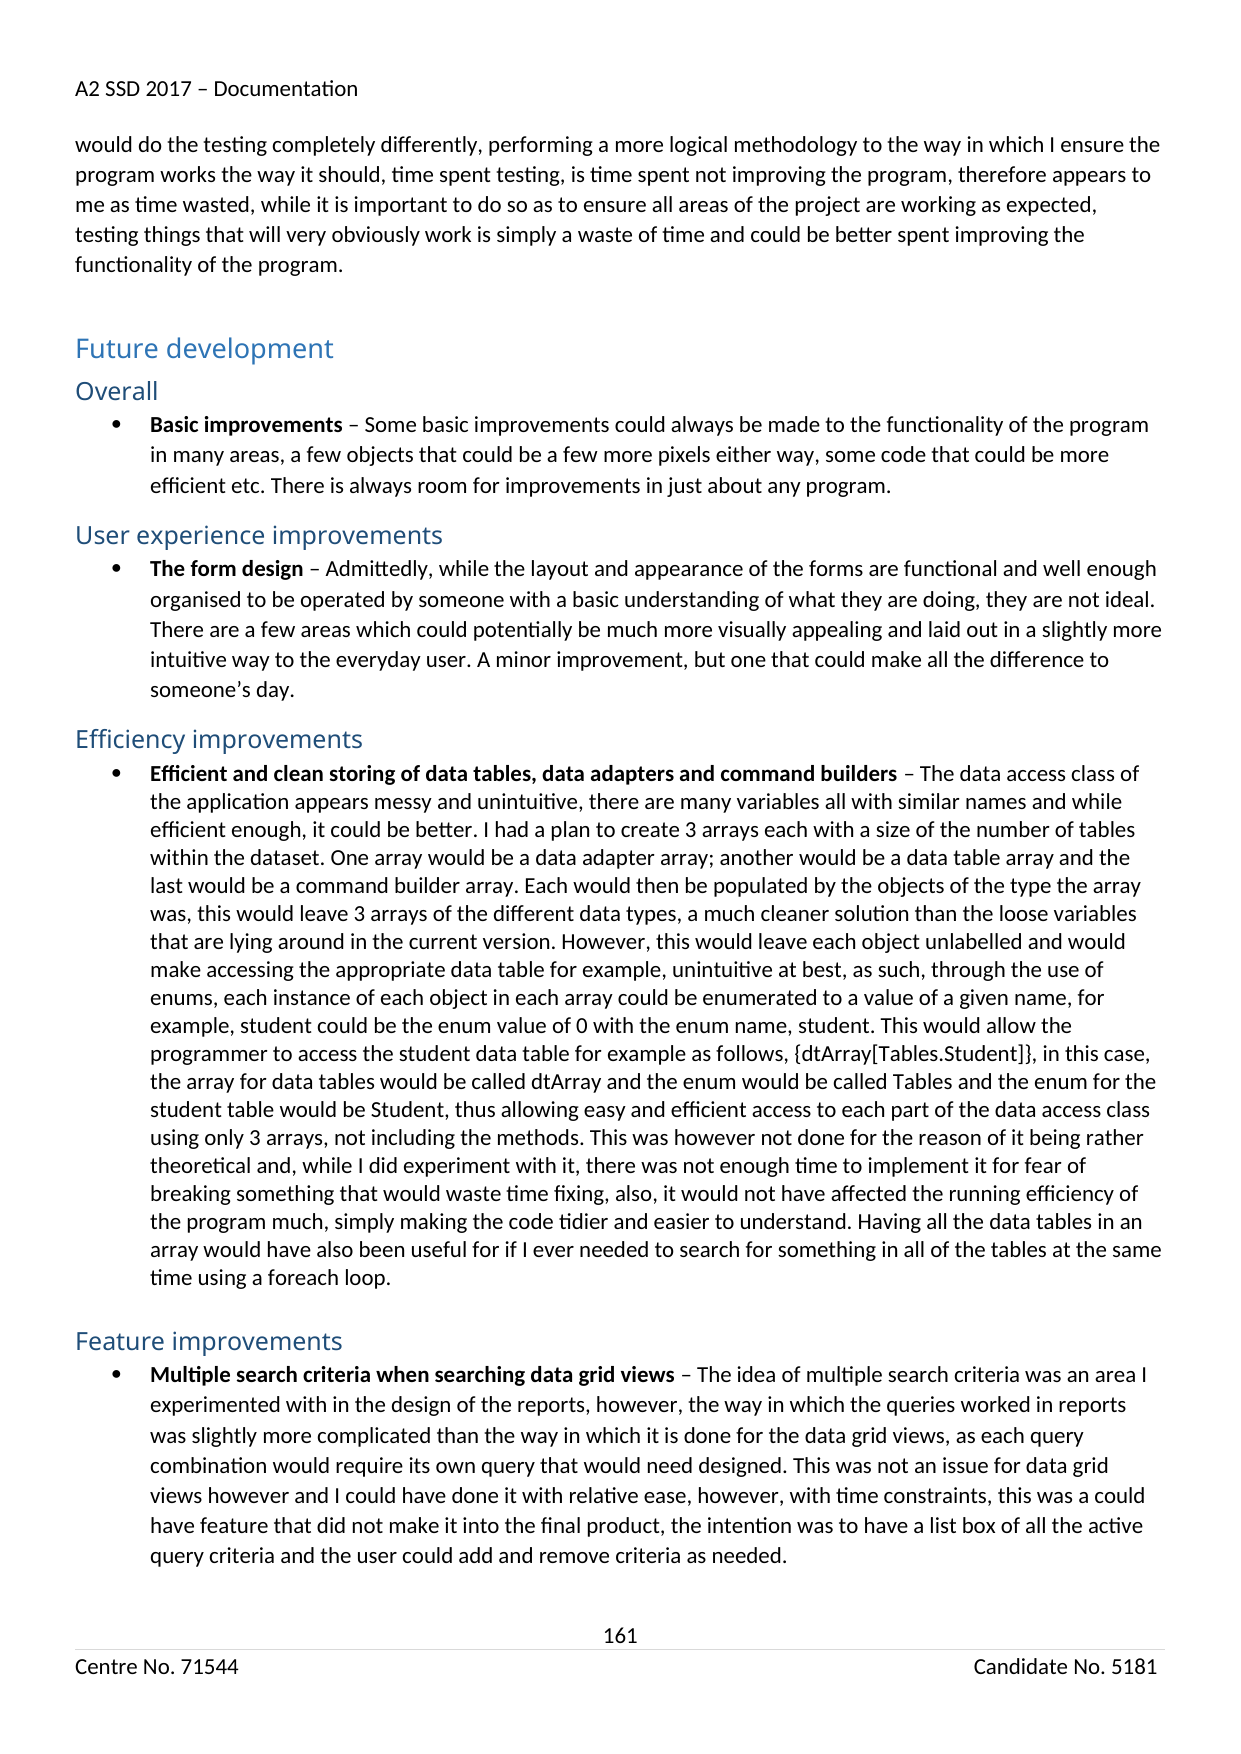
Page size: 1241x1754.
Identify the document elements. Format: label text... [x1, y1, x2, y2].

subtitle User experience improvements [75, 518, 1165, 552]
list The form design – Admittedly, while the layout and appearance of the forms are functional and well enough organised to be operated by someone with a basic understanding of what they are doing, they are not ideal. There are a few areas which could potentially be much more visually appealing and laid out in a slightly more intuitive way to the everyday user. A minor improvement, but one that could make all the difference to someone’s day. [112, 554, 1165, 703]
subtitle Overall [75, 374, 1165, 408]
list Multiple search criteria when searching data grid views – The idea of multiple search criteria was an area I experimented with in the design of the reports, however, the way in which the queries worked in reports was slightly more complicated than the way in which it is done for the data grid views, as each query combination would require its own query that would need designed. This was not an issue for data grid views however and I could have done it with relative ease, however, with time constraints, this was a could have feature that did not make it into the final product, the intention was to have a list box of all the active query criteria and the user could add and remove criteria as needed. [112, 1360, 1165, 1569]
list Basic improvements – Some basic improvements could always be made to the functionality of the program in many areas, a few objects that could be a few more pixels either way, some code that could be more efficient etc. There is always room for improvements in just about any program. [112, 410, 1165, 499]
list Efficient and clean storing of data tables, data adapters and command builders – The data access class of the application appears messy and unintuitive, there are many variables all with similar names and while efficient enough, it could be better. I had a plan to create 3 arrays each with a size of the number of tables within the dataset. One array would be a data adapter array; another would be a data table array and the last would be a command builder array. Each would then be populated by the objects of the type the array was, this would leave 3 arrays of the different data types, a much cleaner solution than the loose variables that are lying around in the current version. However, this would leave each object unlabelled and would make accessing the appropriate data table for example, unintuitive at best, as such, through the use of enums, each instance of each object in each array could be enumerated to a value of a given name, for example, student could be the enum value of 0 with the enum name, student. This would allow the programmer to access the student data table for example as follows, {dtArray[Tables.Student]}, in this case, the array for data tables would be called dtArray and the enum would be called Tables and the enum for the student table would be Student, thus allowing easy and efficient access to each part of the data access class using only 3 arrays, not including the methods. This was however not done for the reason of it being rather theoretical and, while I did experiment with it, there was not enough time to implement it for fear of breaking something that would waste time fixing, also, it would not have affected the running efficiency of the program much, simply making the code tidier and easier to understand. Having all the data tables in an array would have also been useful for if I ever needed to search for something in all of the tables at the same time using a foreach loop. [112, 759, 1165, 1291]
subtitle Feature improvements [75, 1323, 1165, 1358]
subtitle Efficiency improvements [75, 722, 1165, 756]
subtitle Future development [75, 330, 1165, 367]
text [75, 130, 1165, 279]
